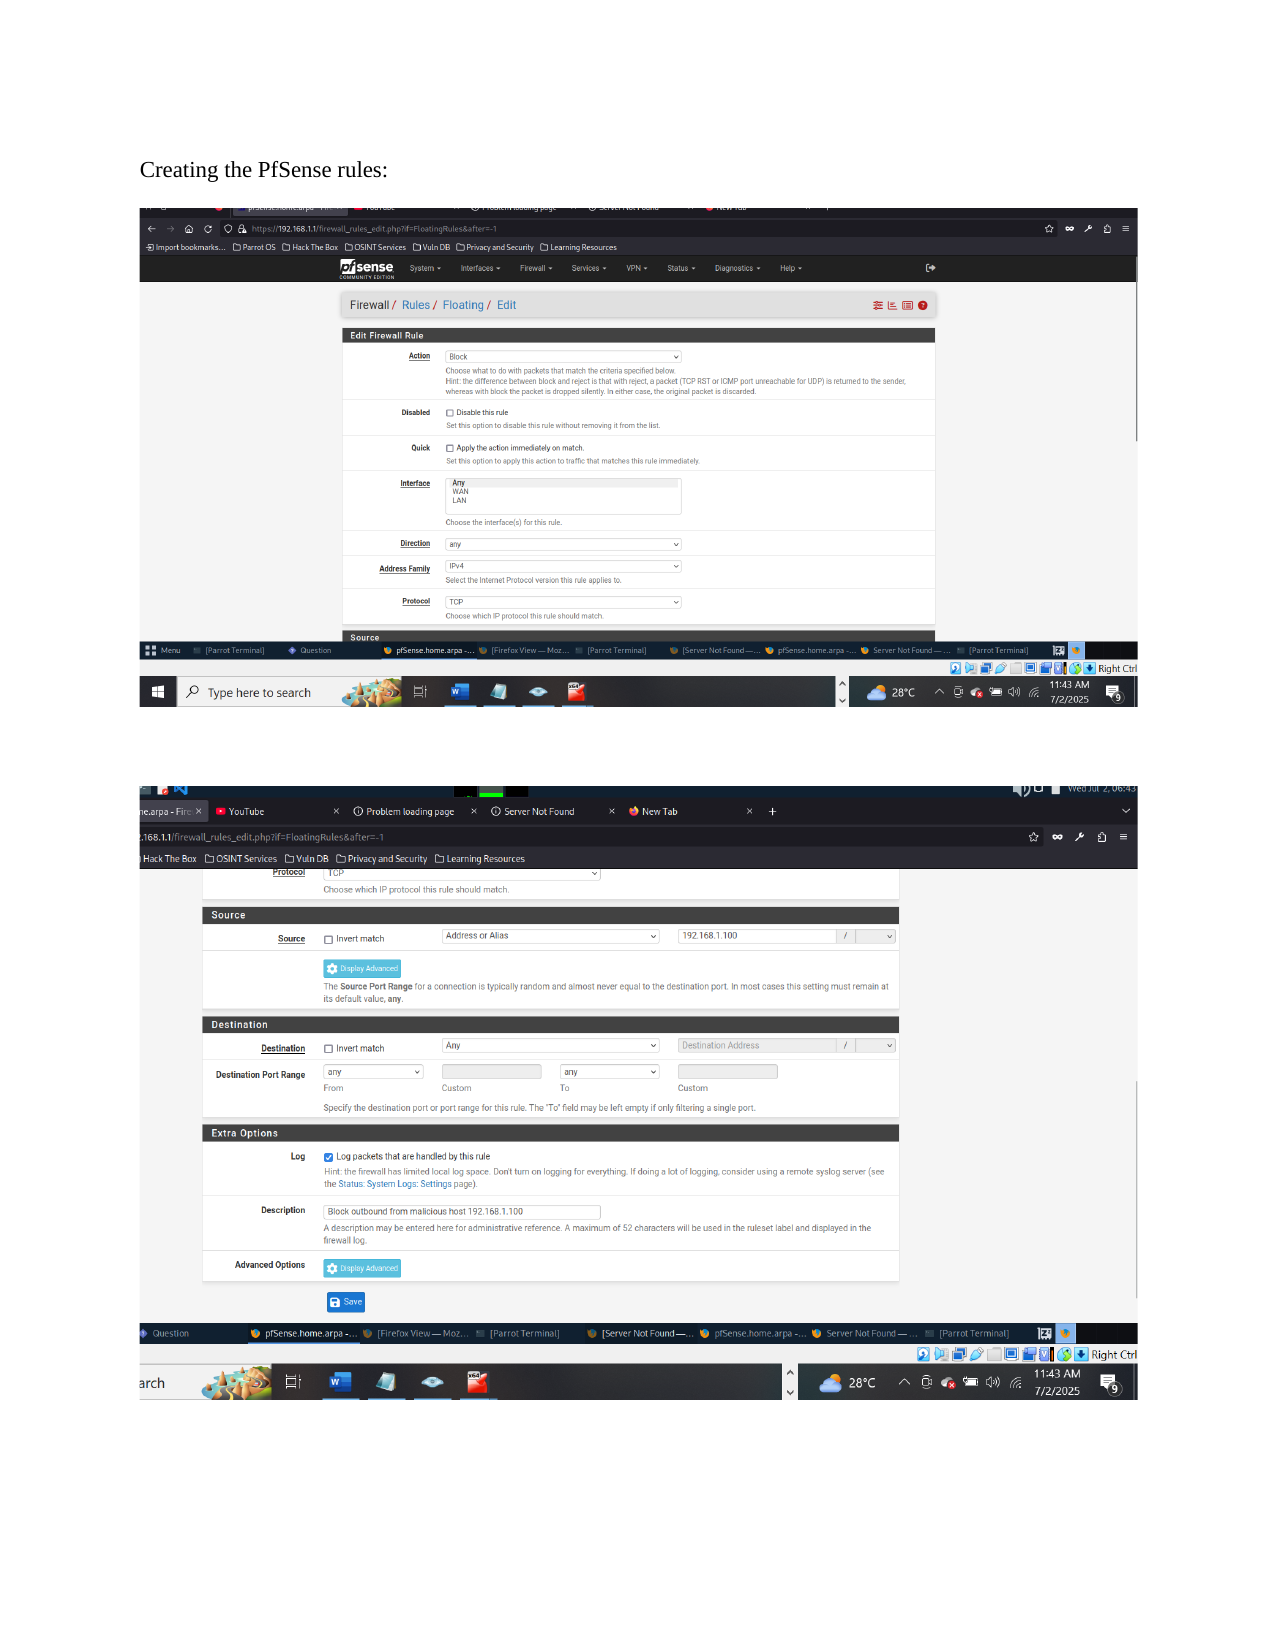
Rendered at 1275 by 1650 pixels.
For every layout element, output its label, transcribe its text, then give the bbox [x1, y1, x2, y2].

picture [139, 208, 1138, 707]
picture [139, 786, 1138, 1400]
text Creating the PfSense rules: [139, 156, 1137, 183]
